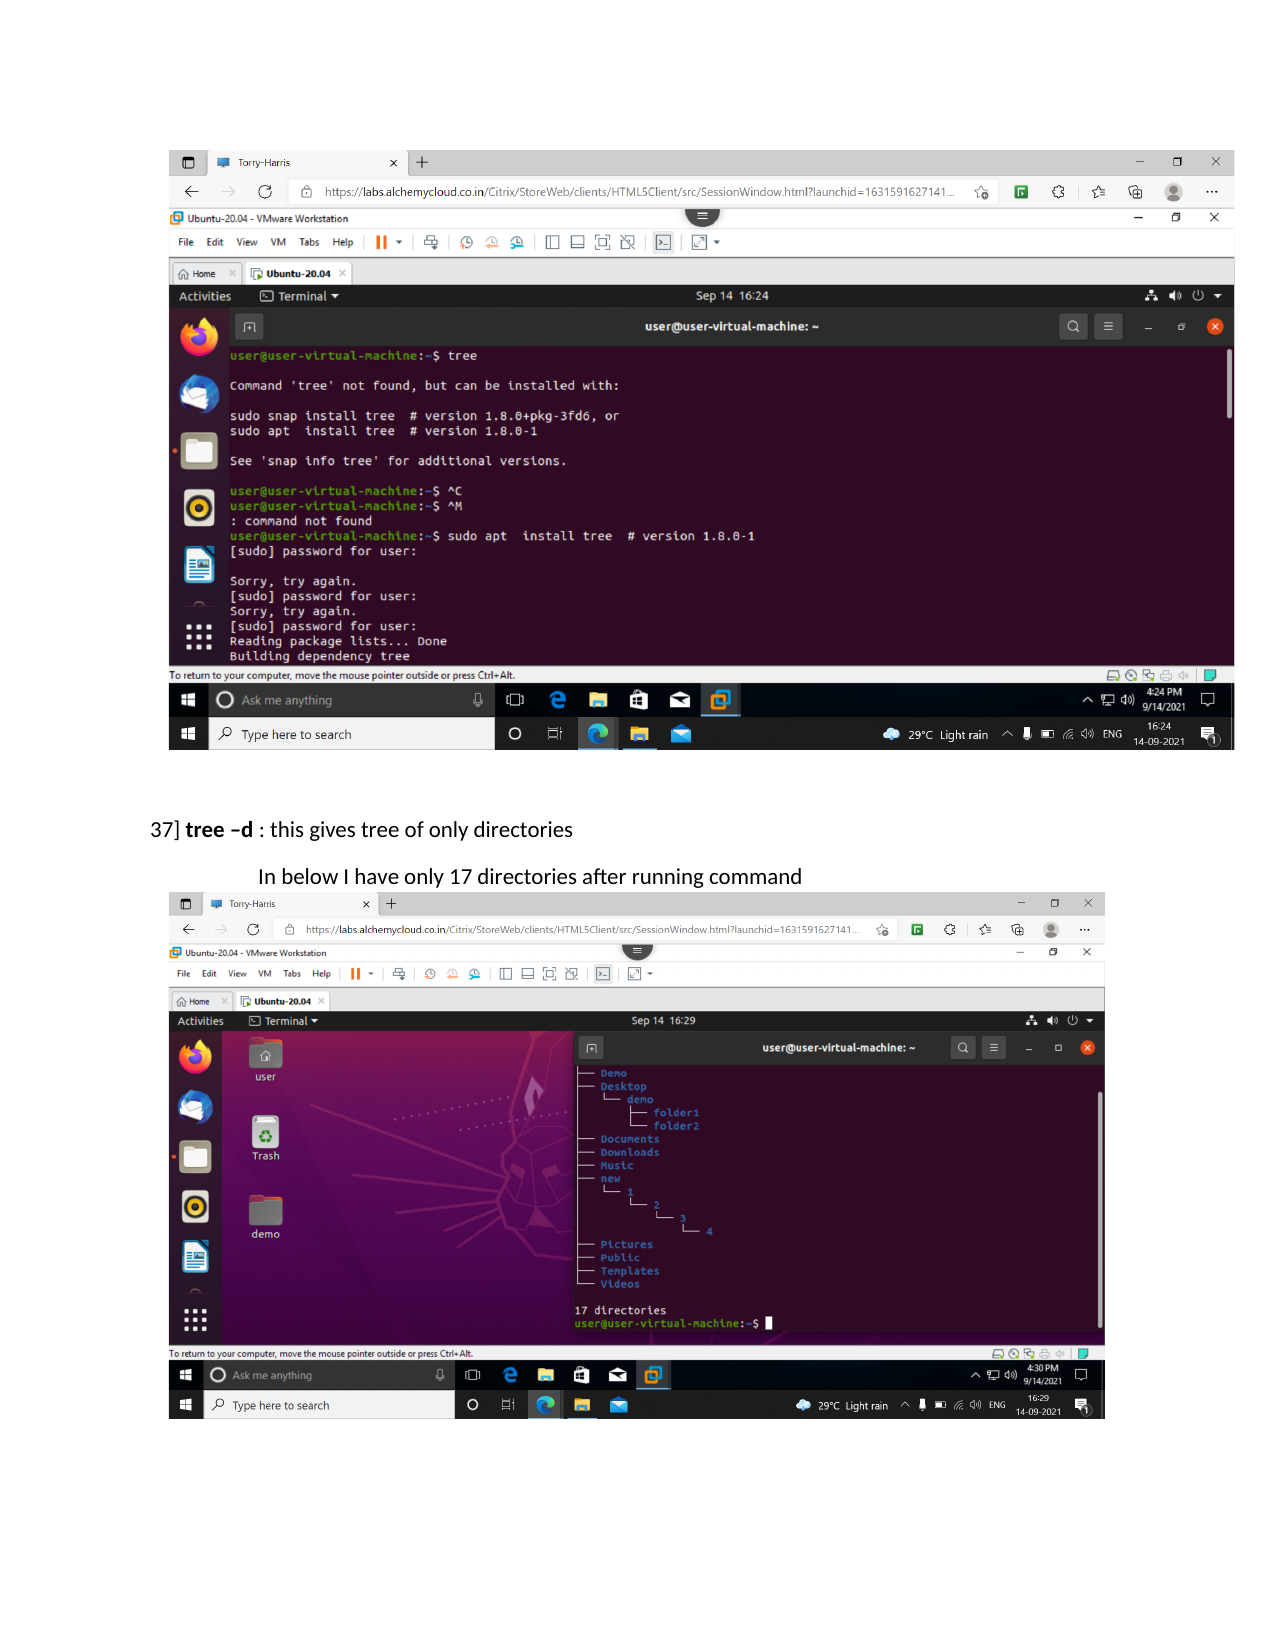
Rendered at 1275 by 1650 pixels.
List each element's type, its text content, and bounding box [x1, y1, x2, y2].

text 37] tree –d : this gives tree of only directories [150, 815, 1125, 843]
text In below I have only 17 directories after running command [150, 862, 1125, 1419]
